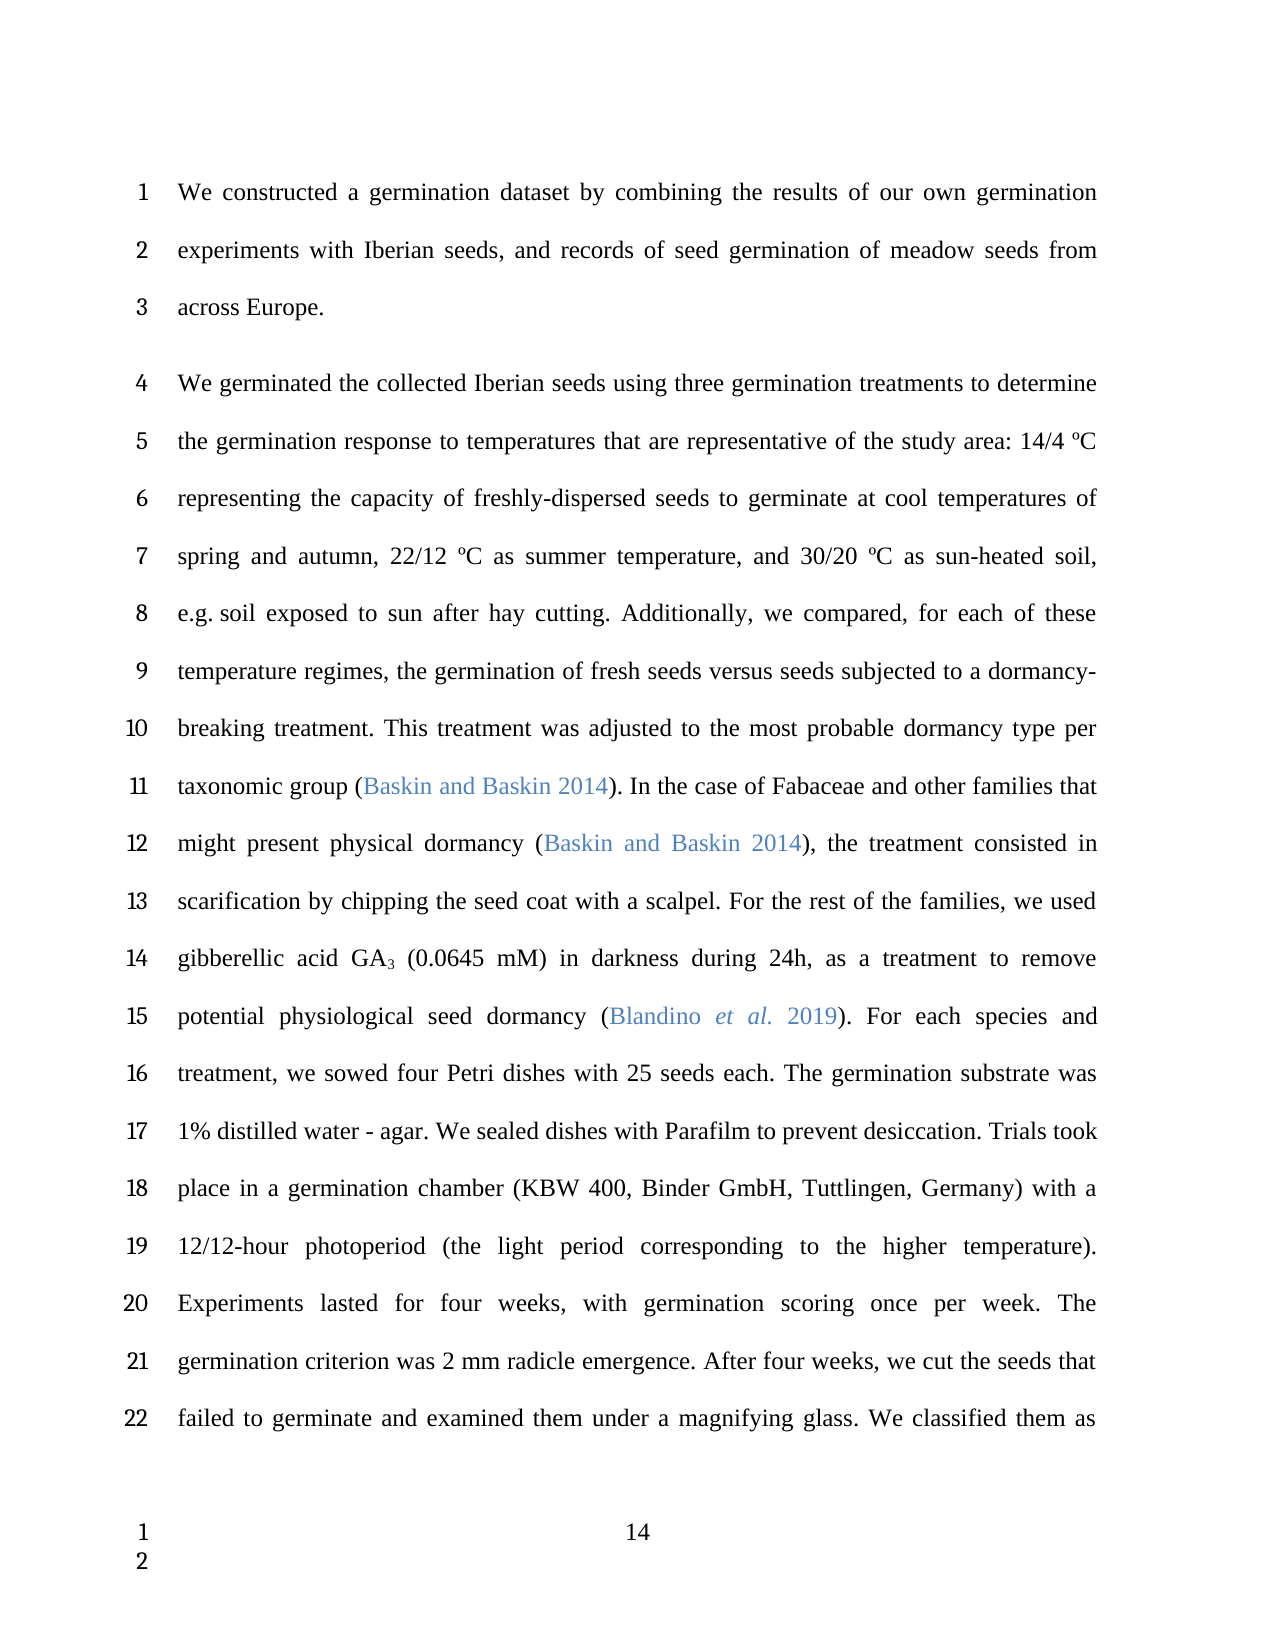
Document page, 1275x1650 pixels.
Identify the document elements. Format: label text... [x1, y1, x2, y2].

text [177, 368, 1098, 1432]
text We constructed a germination dataset by combining the results of our own germination experiments with Iberian seeds, and records of seed germination of meadow seeds from across Europe. [177, 177, 1098, 321]
